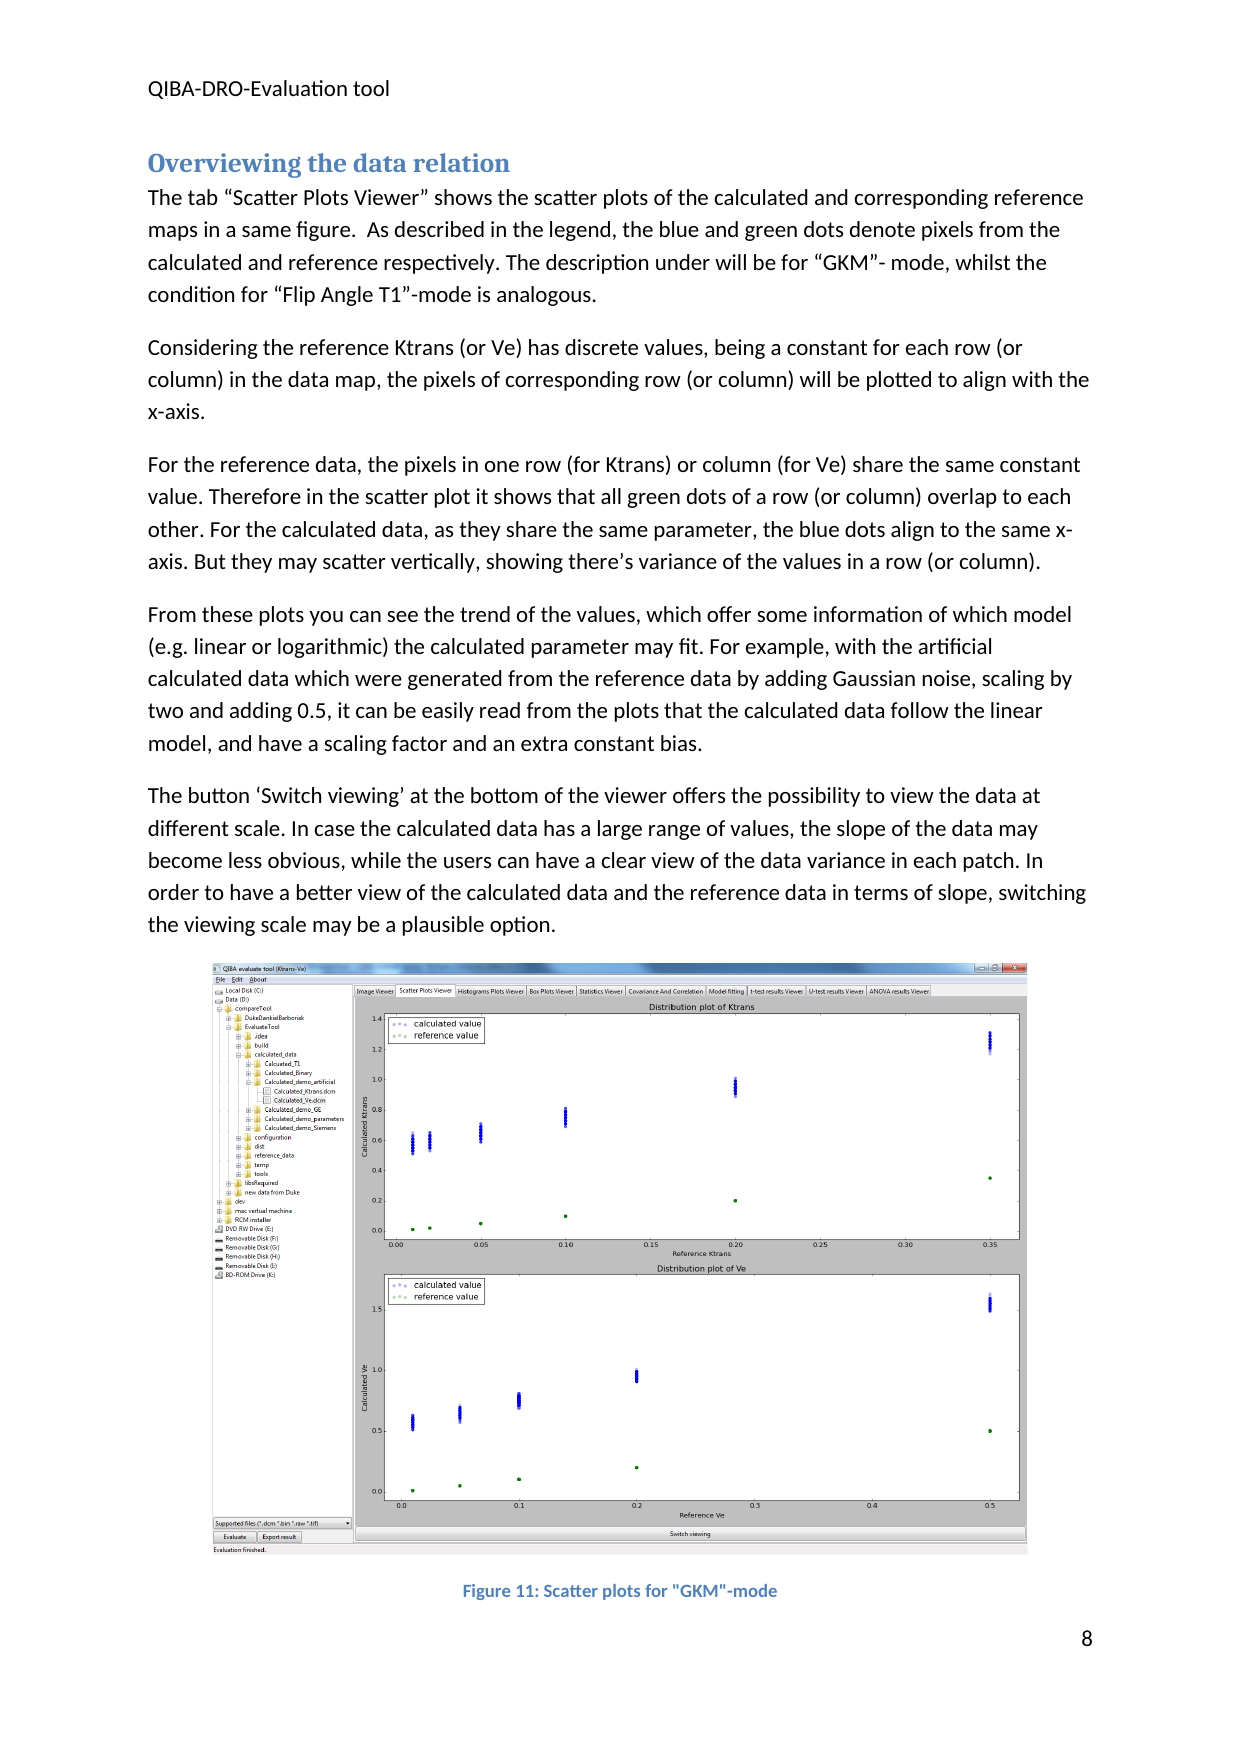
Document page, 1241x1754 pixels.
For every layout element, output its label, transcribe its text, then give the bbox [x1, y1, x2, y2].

text For the reference data, the pixels in one row (for Ktrans) or column (for Ve) share the same constant value. Therefore in the scatter plot it shows that all green dots of a row (or column) overlap to each other. For the calculated data, as they share the same parameter, the blue dots align to the same x-axis. But they may scatter vertically, showing there’s variance of the values in a row (or column). [148, 450, 1093, 575]
text The button ‘Switch viewing’ at the bottom of the viewer offers the possibility to view the data at different scale. In case the calculated data has a large range of values, the slope of the data may become less obvious, while the users can have a clear view of the data variance in each patch. In order to have a better view of the calculated data and the reference data in terms of slope, switching the viewing scale may be a plausible option. [148, 782, 1093, 938]
picture [212, 963, 1028, 1555]
text From these plots you can see the trend of the values, which offer some information of which model (e.g. linear or logarithmic) the calculated parameter may fit. For example, with the artificial calculated data which were generated from the reference data by adding Gaussian noise, scaling by two and adding 0.5, it can be easily read from the plots that the calculated data follow the linear model, and have a scaling factor and an extra constant bias. [148, 600, 1093, 757]
text Considering the reference Ktrans (or Ve) has discrete values, being a constant for each row (or column) in the data map, the pixels of corresponding row (or column) will be plotted to align with the x-axis. [148, 333, 1093, 425]
subtitle Overviewing the data relation [148, 148, 1093, 179]
text The tab “Scatter Plots Viewer” shows the scatter plots of the calculated and corresponding reference maps in a same figure. As described in the legend, the blue and green dots denote pixels from the calculated and reference respectively. The description under will be for “GKM”- mode, whilst the condition for “Flip Angle T1”-mode is analogous. [148, 183, 1093, 308]
text Figure 11: Scatter plots for "GKM"-mode [148, 1579, 1093, 1602]
